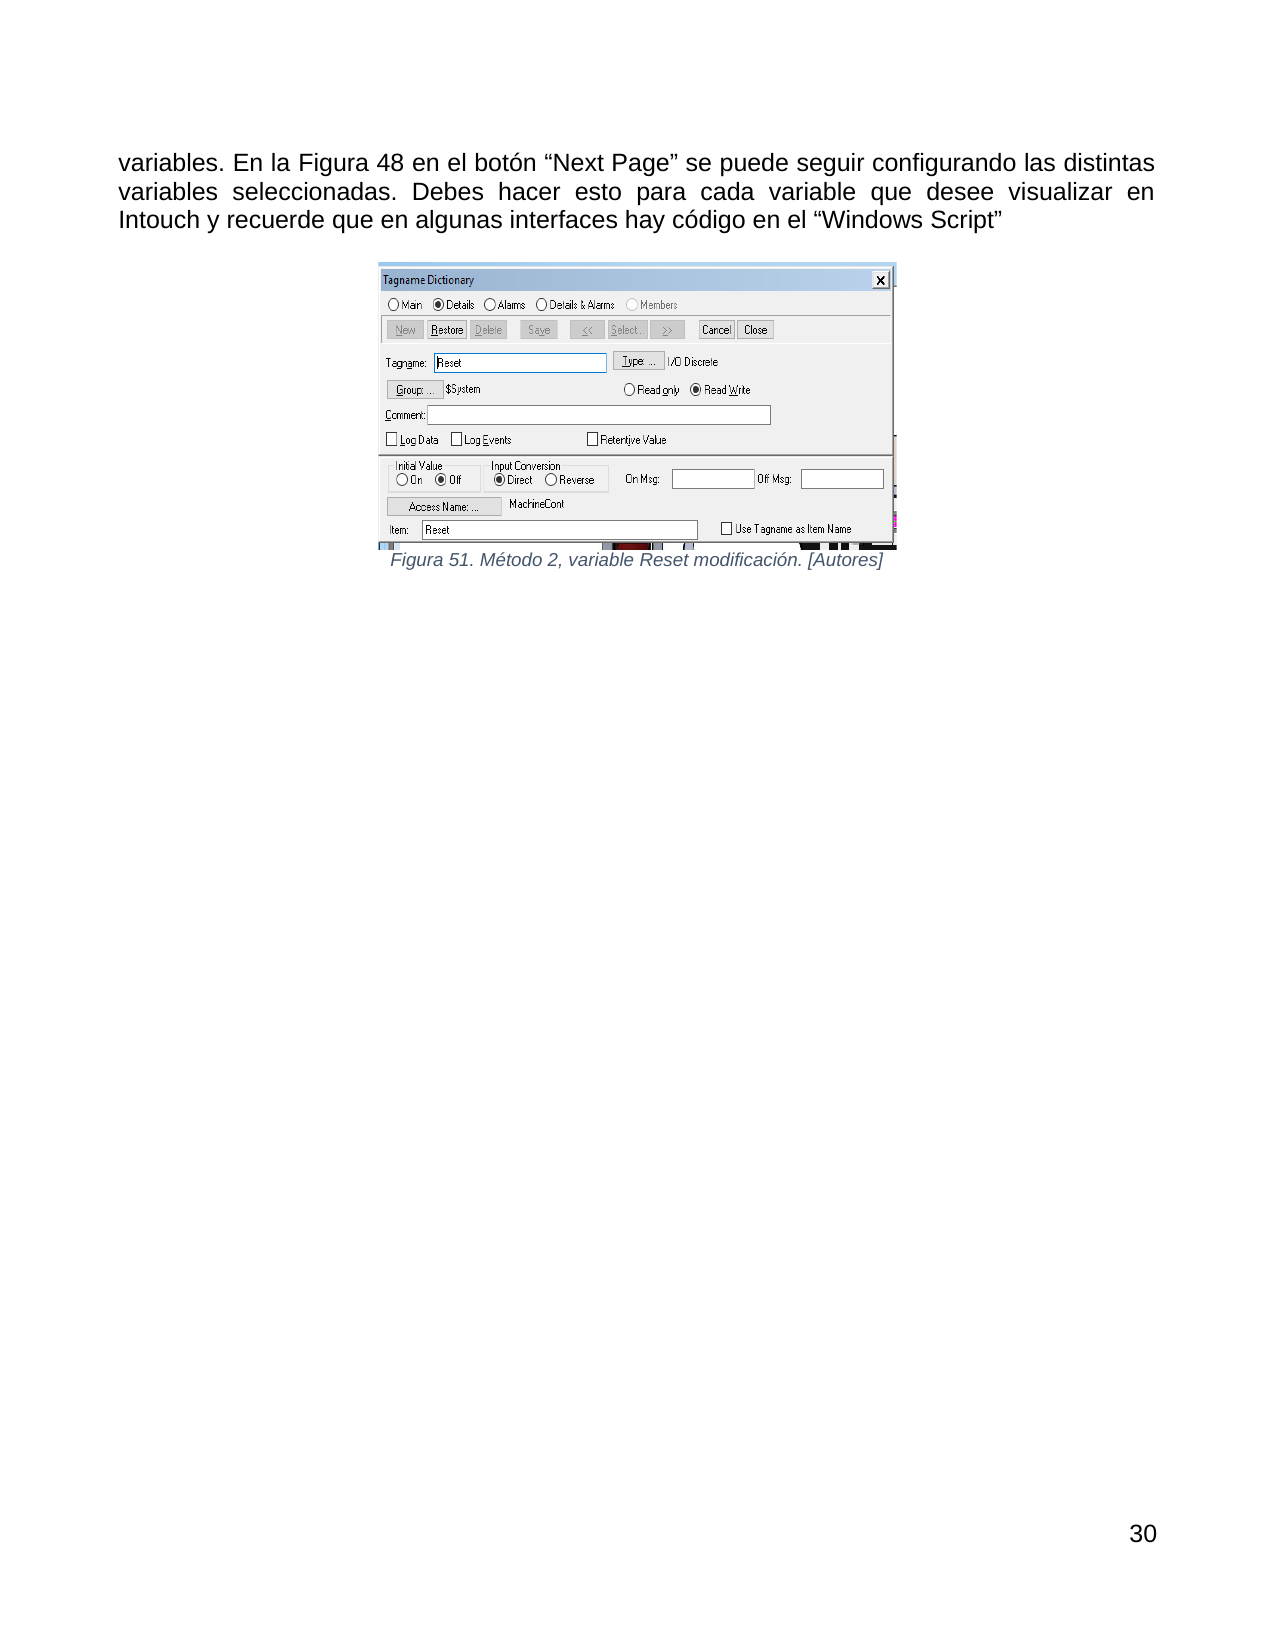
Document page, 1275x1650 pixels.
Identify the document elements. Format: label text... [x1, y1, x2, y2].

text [118, 148, 1157, 234]
picture [378, 262, 897, 550]
